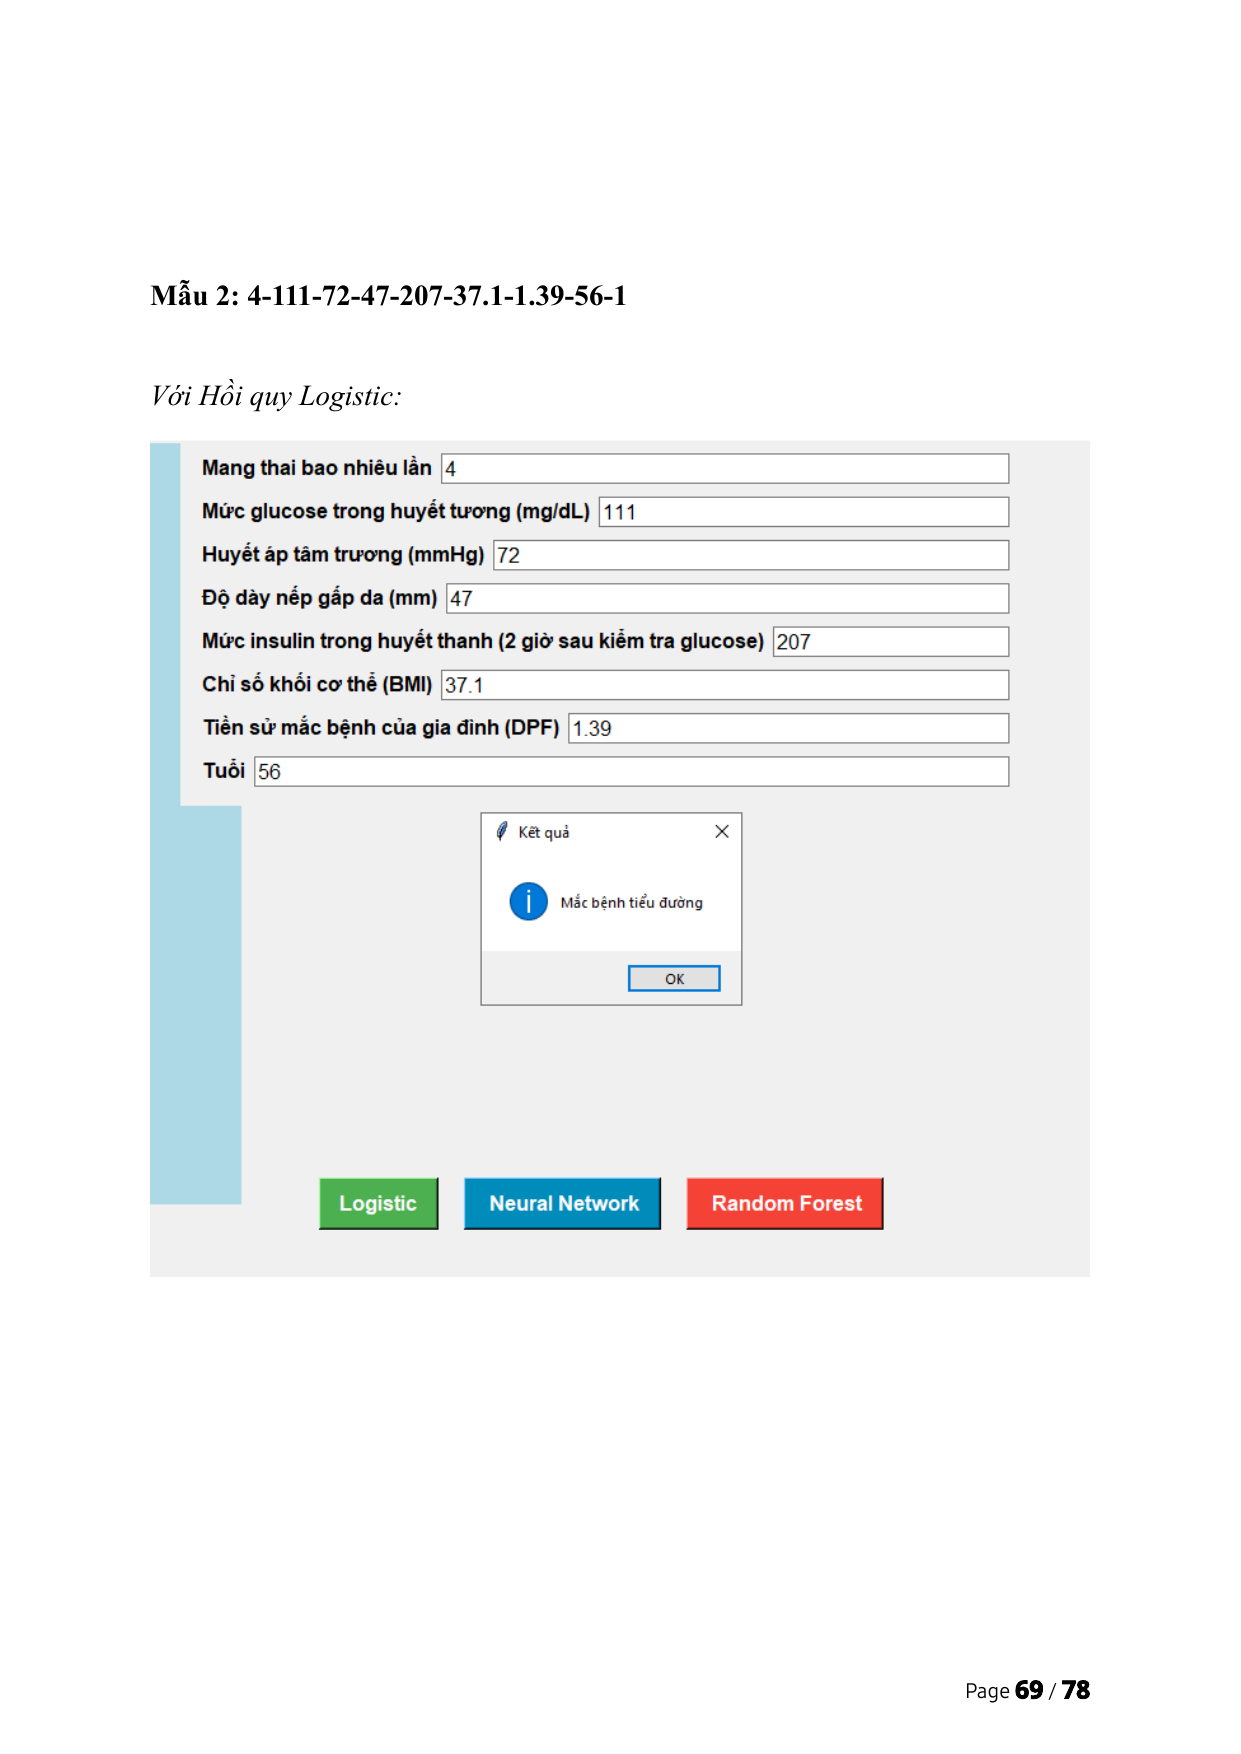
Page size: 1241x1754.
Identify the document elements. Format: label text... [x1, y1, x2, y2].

text Với Hồi quy Logistic: [150, 378, 1090, 412]
picture [150, 428, 1091, 1277]
text Mẫu 2: 4-111-72-47-207-37.1-1.39-56-1 [150, 278, 1090, 311]
